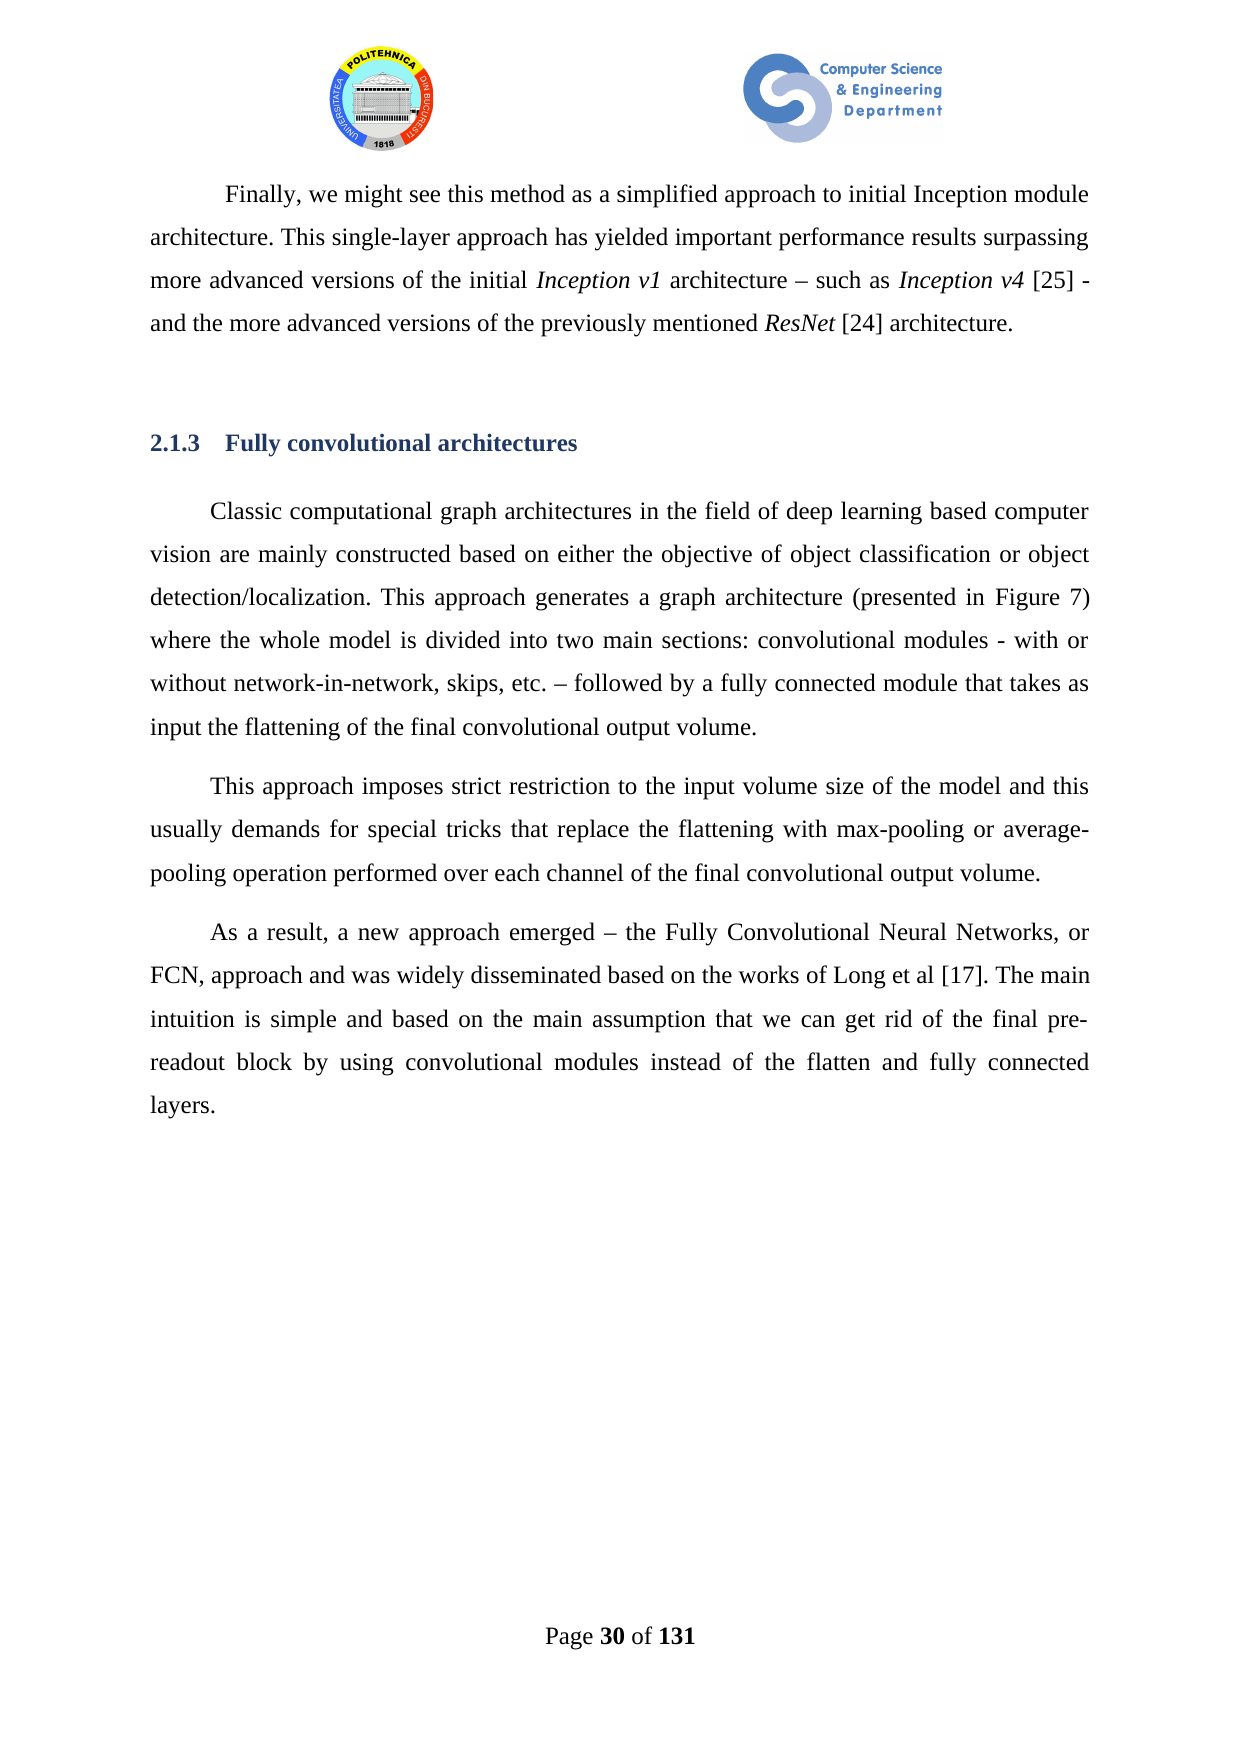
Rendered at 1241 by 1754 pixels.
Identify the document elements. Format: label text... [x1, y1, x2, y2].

text This approach imposes strict restriction to the input volume size of the model and this usually demands for special tricks that replace the flattening with max-pooling or average-pooling operation performed over each channel of the final convolutional output volume. [150, 771, 1090, 886]
picture [742, 53, 946, 144]
text As a result, a new approach emerged – the Fully Convolutional Neural Networks, or FCN, approach and was widely disseminated based on the works of Long et al [17]. The main intuition is simple and based on the main assumption that we can get rid of the final pre-readout block by using convolutional modules instead of the flatten and fully connected layers. [150, 917, 1090, 1119]
picture [329, 46, 434, 151]
text Classic computational graph architectures in the field of deep learning based computer vision are mainly constructed based on either the objective of object classification or object detection/localization. This approach generates a graph architecture (presented in Figure 7) where the whole model is divided into two main sections: convolutional modules - with or without network-in-network, skips, etc. – followed by a fully connected module that takes as input the flattening of the final convolutional output volume. [150, 496, 1090, 740]
subtitle Fully convolutional architectures [150, 428, 1090, 457]
text Finally, we might see this method as a simplified approach to initial Inception module architecture. This single-layer approach has yielded important performance results surpassing more advanced versions of the initial Inception v1 architecture – such as Inception v4 [25] - and the more advanced versions of the previously mentioned ResNet [24] architecture. [150, 179, 1090, 337]
